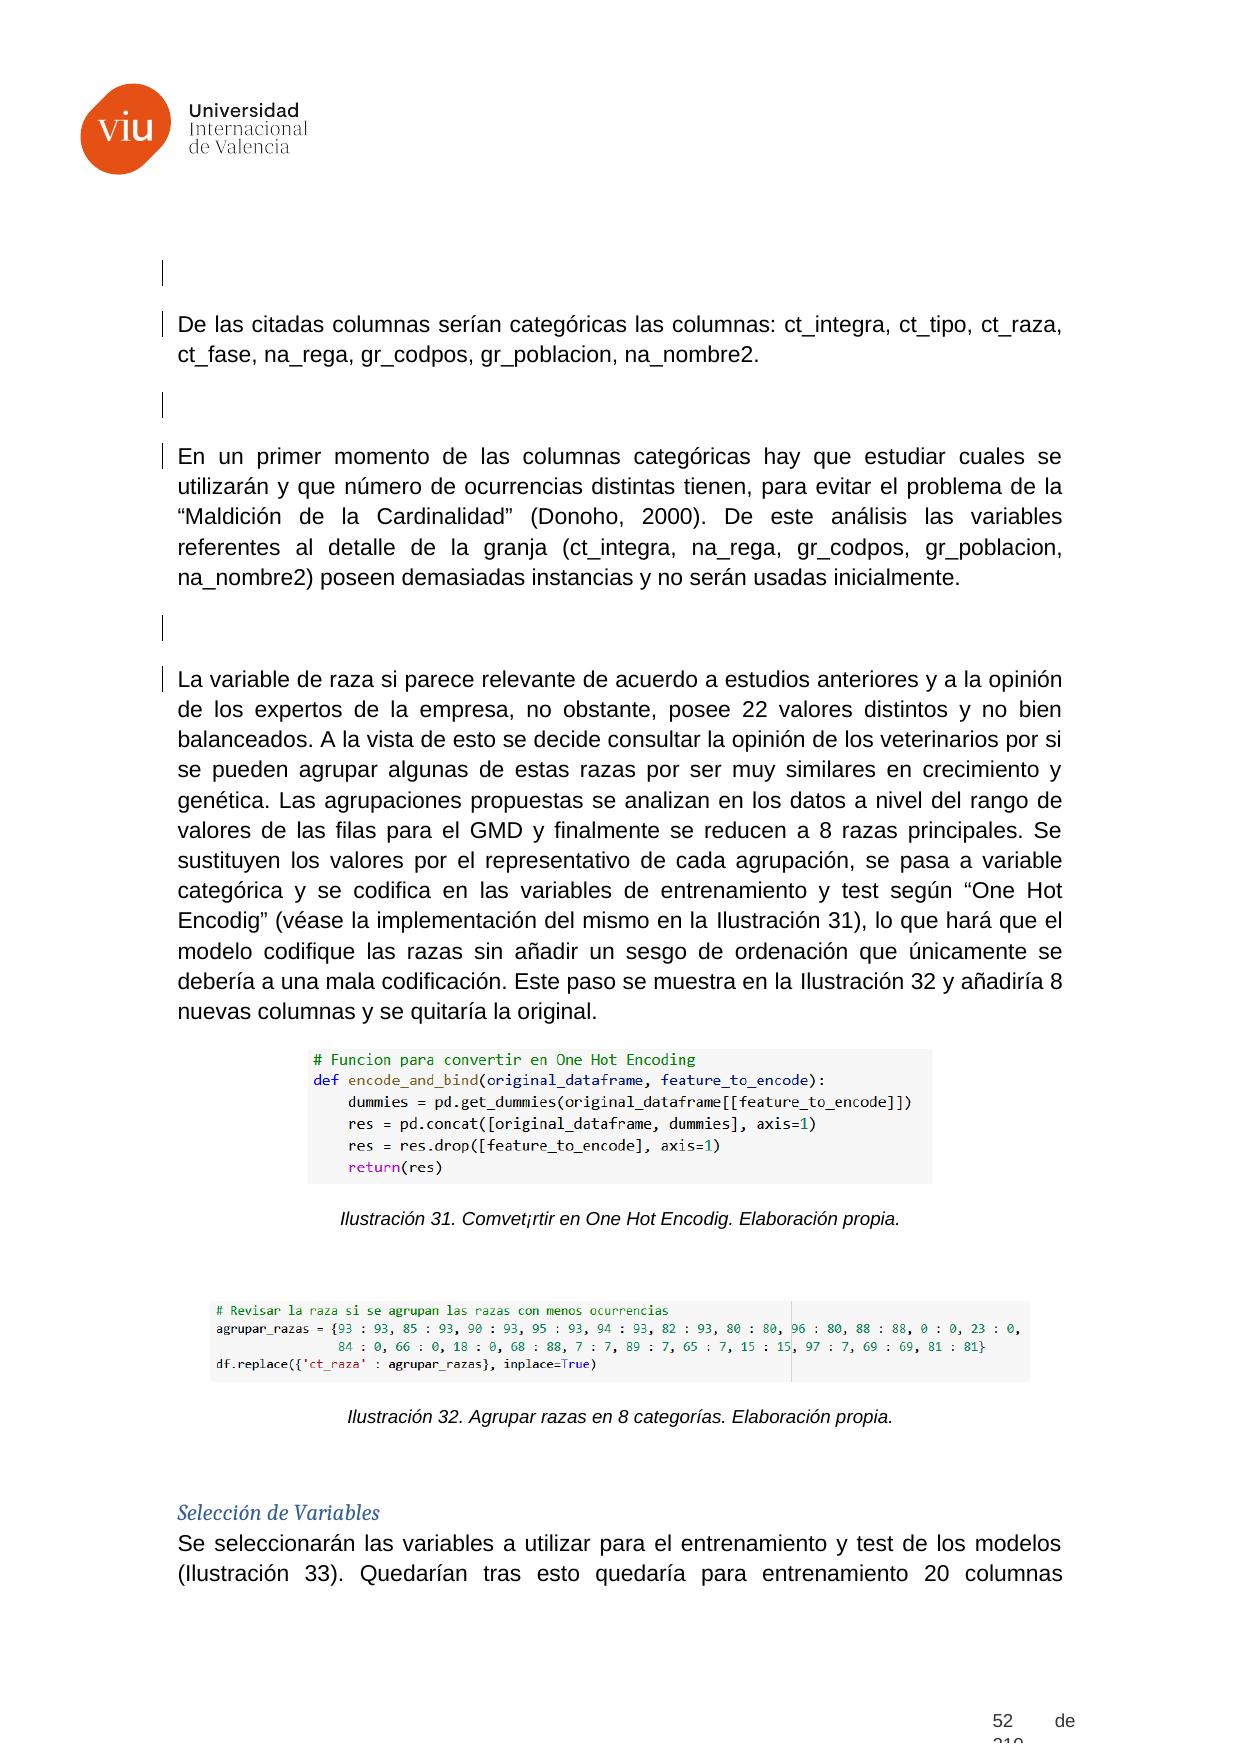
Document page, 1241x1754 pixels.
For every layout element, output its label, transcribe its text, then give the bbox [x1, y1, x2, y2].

text La variable de raza si parece relevante de acuerdo a estudios anteriores y a la opinión de los expertos de la empresa, no obstante, posee 22 valores distintos y no bien balanceados. A la vista de esto se decide consultar la opinión de los veterinarios por si se pueden agrupar algunas de estas razas por ser muy similares en crecimiento y genética. Las agrupaciones propuestas se analizan en los datos a nivel del rango de valores de las filas para el GMD y finalmente se reducen a 8 razas principales. Se sustituyen los valores por el representativo de cada agrupación, se pasa a variable categórica y se codifica en las variables de entrenamiento y test según “One Hot Encodig” (véase la implementación del mismo en la ), lo que hará que el modelo codifique las razas sin añadir un sesgo de ordenación que únicamente se debería a una mala codificación. Este paso se muestra en la y añadiría 8 nuevas columnas y se quitaría la original. [177, 666, 1063, 1024]
text En un primer momento de las columnas categóricas hay que estudiar cuales se utilizarán y que número de ocurrencias distintas tienen, para evitar el problema de la “Maldición de la Cardinalidad” (Donoho, 2000). De este análisis las variables referentes al detalle de la granja (ct_integra, na_rega, gr_codpos, gr_poblacion, na_nombre2) poseen demasiadas instancias y no serán usadas inicialmente. [177, 443, 1063, 590]
picture [307, 1049, 933, 1184]
picture [210, 1301, 1031, 1382]
text De las citadas columnas serían categóricas las columnas: ct_integra, ct_tipo, ct_raza, ct_fase, na_rega, gr_codpos, gr_poblacion, na_nombre2. [177, 311, 1063, 367]
subtitle Selección de Variables [177, 1500, 1063, 1526]
picture [59, 62, 329, 197]
